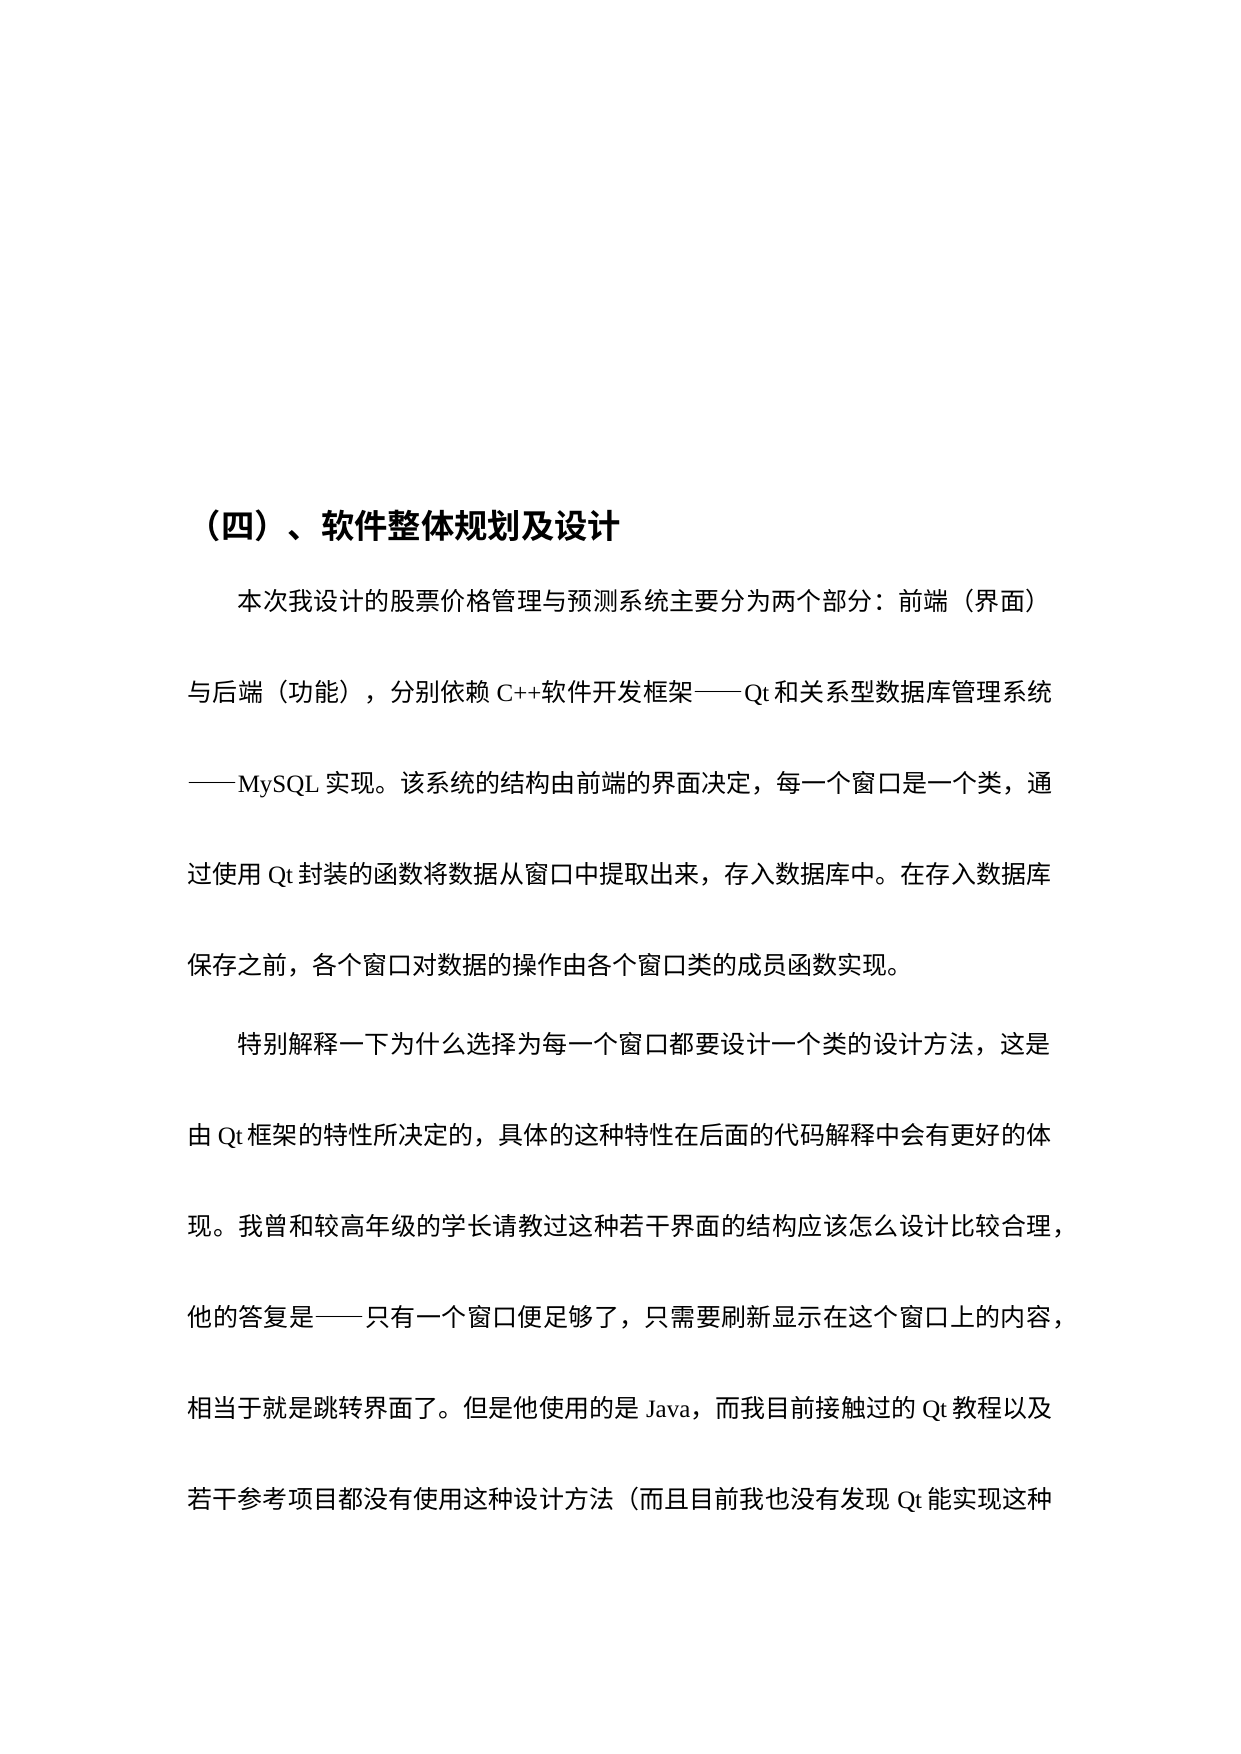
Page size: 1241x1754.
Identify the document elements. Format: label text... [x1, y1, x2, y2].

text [187, 1010, 1053, 1530]
text 本次我设计的股票价格管理与预测系统主要分为两个部分：前端（界面）与后端（功能），分别依赖C++软件开发框架——Qt和关系型数据库管理系统——MySQL实现。该系统的结构由前端的界面决定，每一个窗口是一个类，通过使用Qt封装的函数将数据从窗口中提取出来，存入数据库中。在存入数据库保存之前，各个窗口对数据的操作由各个窗口类的成员函数实现。 [187, 567, 1053, 996]
text （四）、软件整体规划及设计 [187, 499, 1053, 548]
